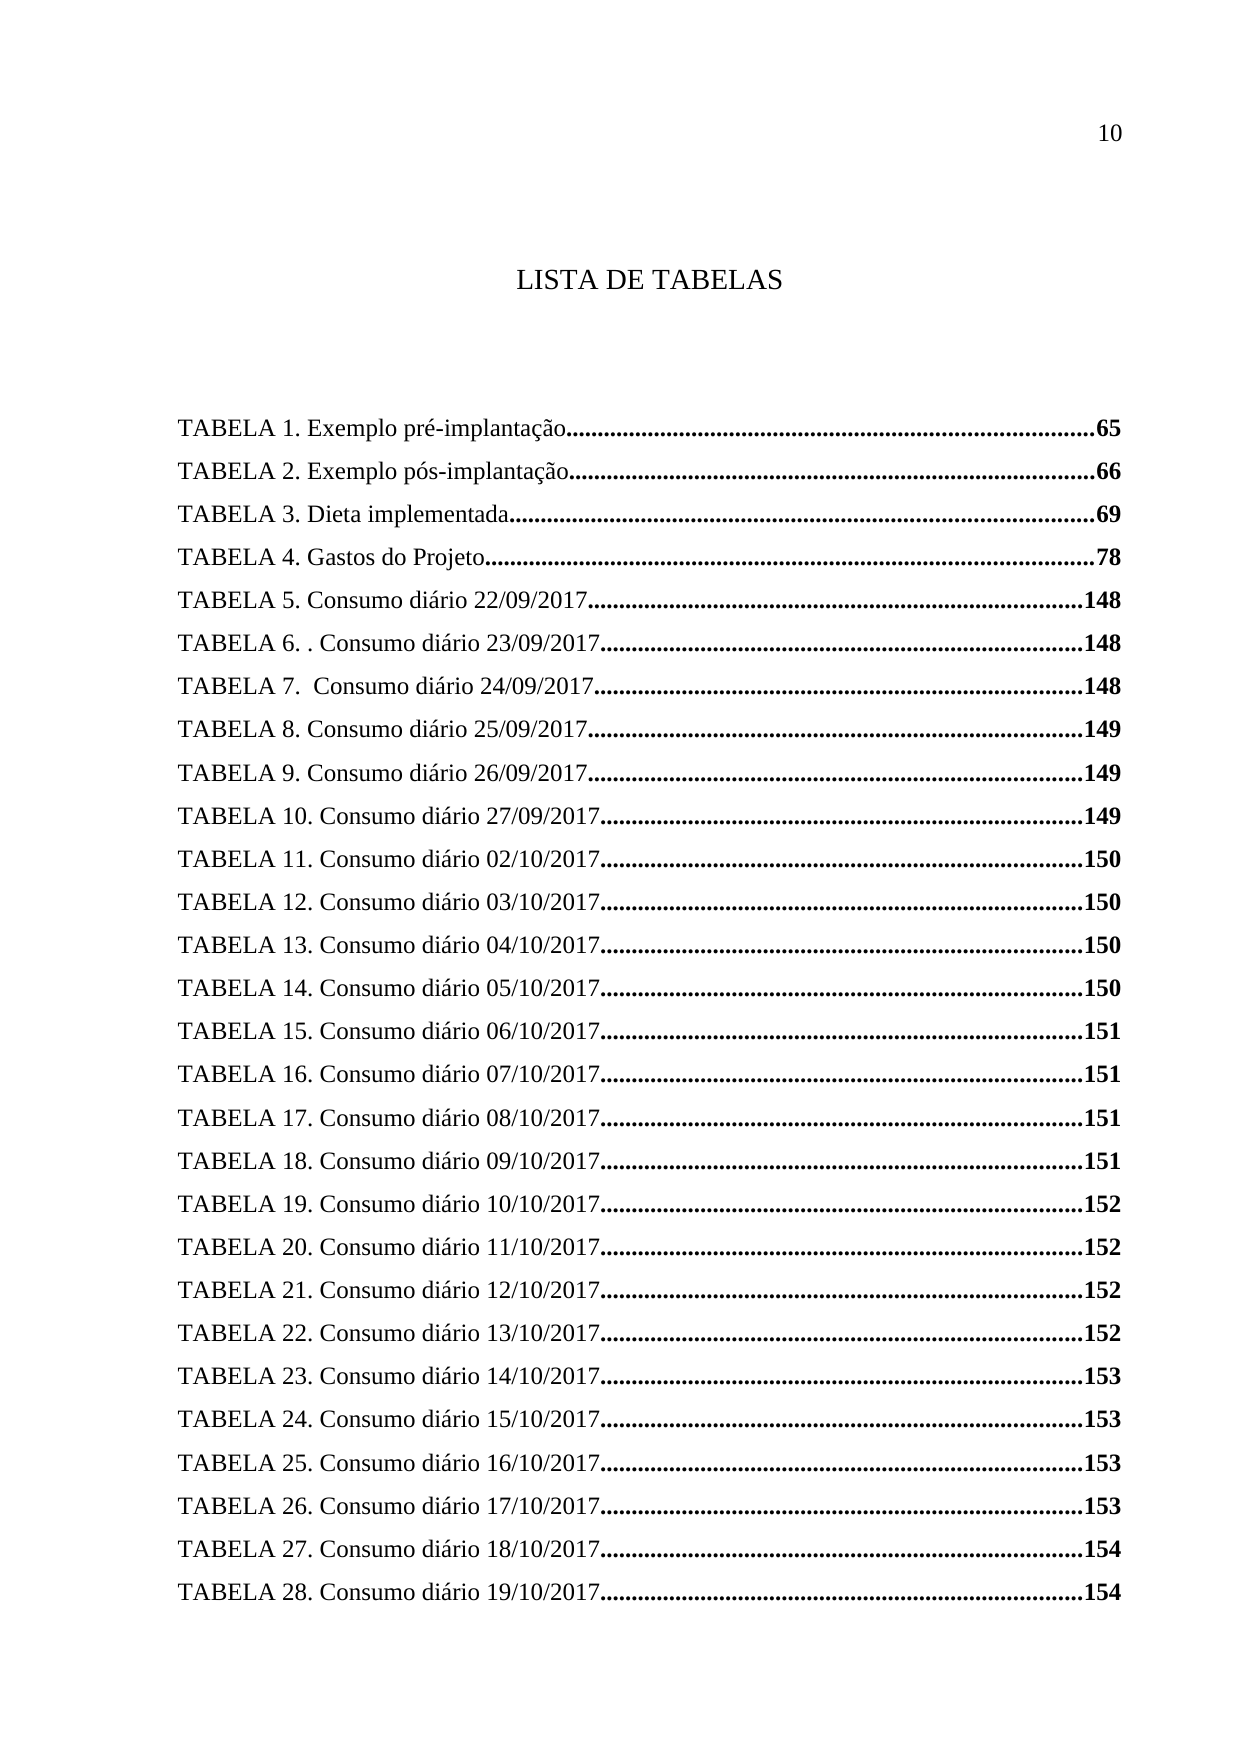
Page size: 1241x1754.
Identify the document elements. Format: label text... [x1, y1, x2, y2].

text TABELA 1. Exemplo pré-implantação 65 [177, 413, 1122, 441]
text TABELA 3. Dieta implementada 69 [177, 499, 1122, 528]
text TABELA 8. Consumo diário 25/09/2017 149 [177, 714, 1122, 743]
text TABELA 20. Consumo diário 11/10/2017 152 [177, 1232, 1122, 1261]
text TABELA 25. Consumo diário 16/10/2017 153 [177, 1448, 1122, 1476]
text TABELA 2. Exemplo pós-implantação 66 [177, 456, 1122, 484]
text TABELA 6. . Consumo diário 23/09/2017 148 [177, 628, 1122, 657]
text TABELA 5. Consumo diário 22/09/2017 148 [177, 585, 1122, 614]
text TABELA 11. Consumo diário 02/10/2017 150 [177, 844, 1122, 873]
text TABELA 27. Consumo diário 18/10/2017 154 [177, 1534, 1122, 1563]
text TABELA 9. Consumo diário 26/09/2017 149 [177, 758, 1122, 786]
text TABELA 7. Consumo diário 24/09/2017 148 [177, 671, 1122, 700]
text TABELA 16. Consumo diário 07/10/2017 151 [177, 1059, 1122, 1088]
text TABELA 17. Consumo diário 08/10/2017 151 [177, 1103, 1122, 1131]
text TABELA 10. Consumo diário 27/09/2017 149 [177, 801, 1122, 829]
text TABELA 22. Consumo diário 13/10/2017 152 [177, 1318, 1122, 1347]
text TABELA 24. Consumo diário 15/10/2017 153 [177, 1404, 1122, 1433]
text TABELA 4. Gastos do Projeto 78 [177, 542, 1122, 571]
text TABELA 12. Consumo diário 03/10/2017 150 [177, 887, 1122, 916]
text TABELA 28. Consumo diário 19/10/2017 154 [177, 1577, 1122, 1606]
text TABELA 19. Consumo diário 10/10/2017 152 [177, 1189, 1122, 1218]
text TABELA 18. Consumo diário 09/10/2017 151 [177, 1146, 1122, 1174]
text TABELA 23. Consumo diário 14/10/2017 153 [177, 1361, 1122, 1390]
text TABELA 14. Consumo diário 05/10/2017 150 [177, 973, 1122, 1002]
text TABELA 13. Consumo diário 04/10/2017 150 [177, 930, 1122, 959]
text TABELA 26. Consumo diário 17/10/2017 153 [177, 1491, 1122, 1519]
text TABELA 15. Consumo diário 06/10/2017 151 [177, 1016, 1122, 1045]
text LISTA DE TABELAS [177, 262, 1122, 295]
text TABELA 21. Consumo diário 12/10/2017 152 [177, 1275, 1122, 1304]
